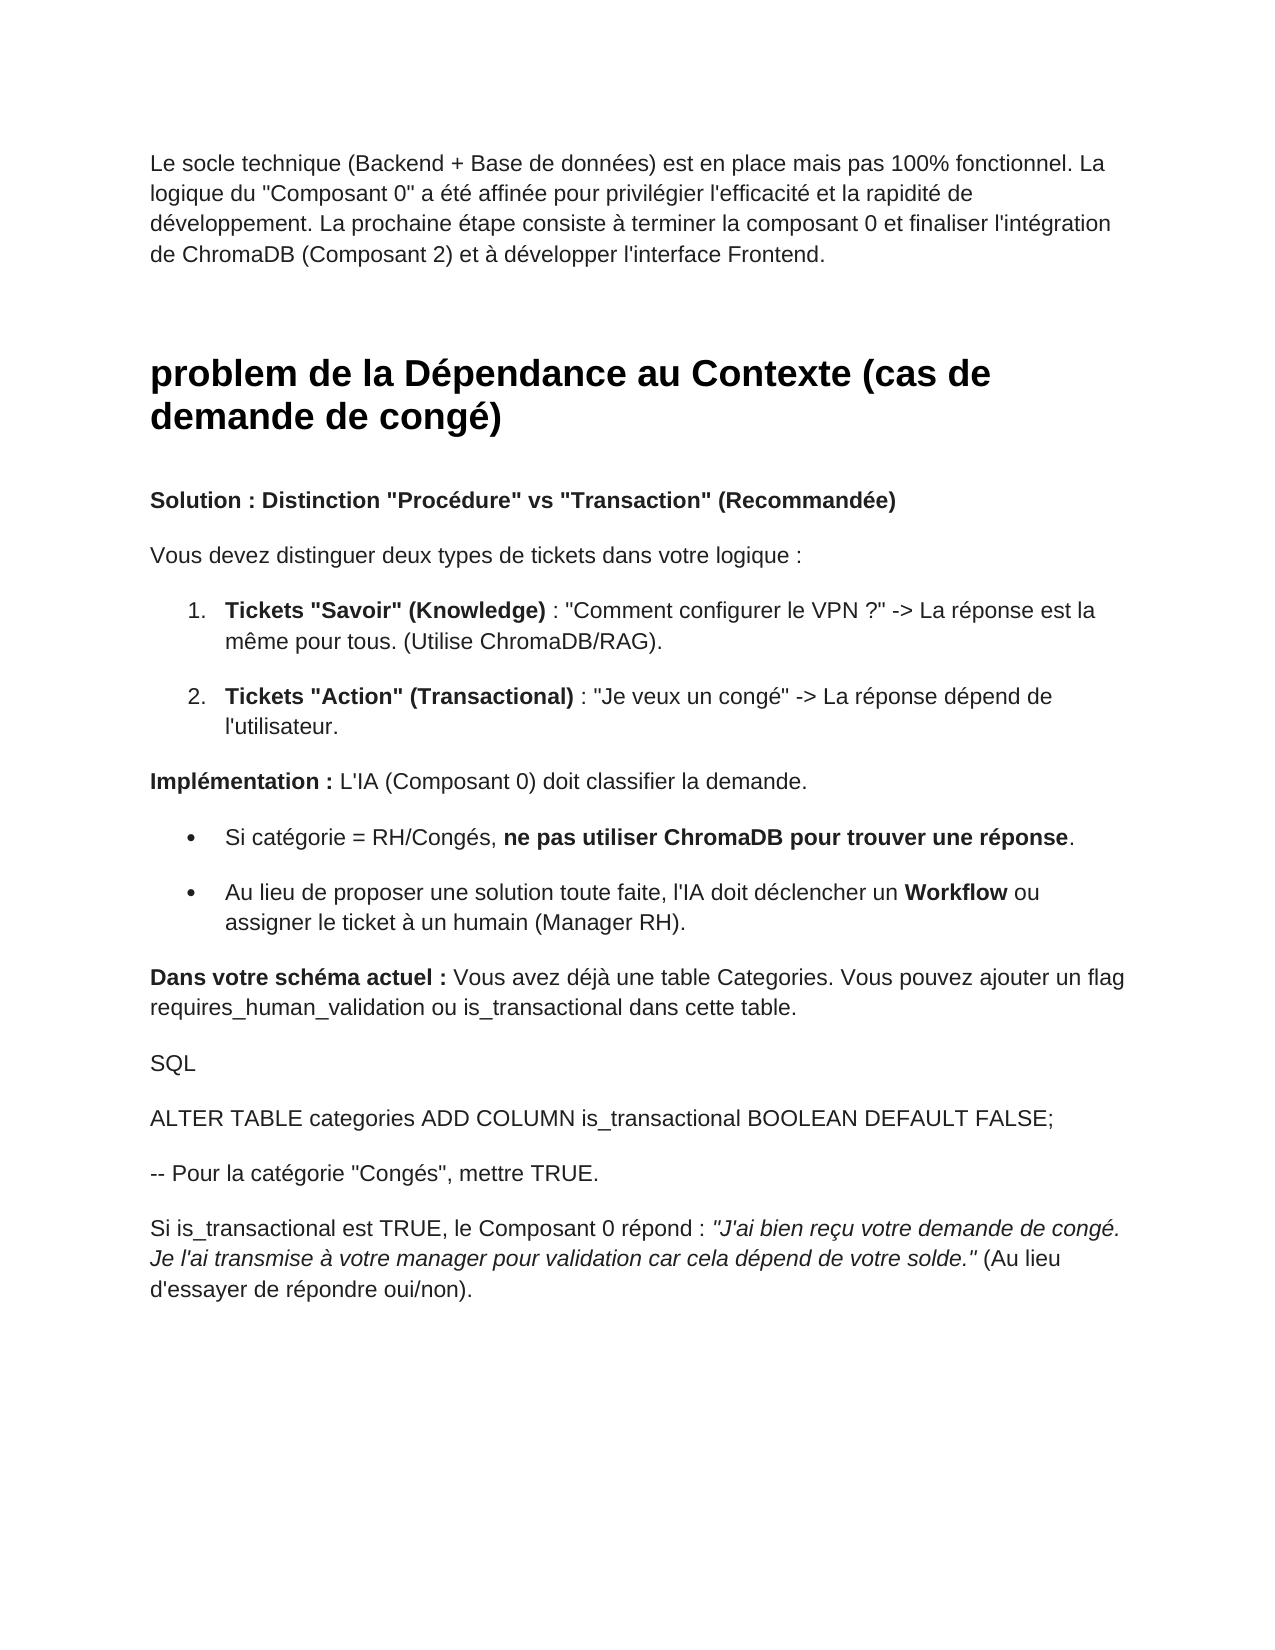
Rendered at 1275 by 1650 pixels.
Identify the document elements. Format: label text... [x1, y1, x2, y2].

list Si catégorie = RH/Congés, ne pas utiliser ChromaDB pour trouver une réponse. [187, 823, 1125, 850]
text Dans votre schéma actuel : Vous avez déjà une table Categories. Vous pouvez ajouter un flag requires_human_validation ou is_transactional dans cette table. [150, 964, 1125, 1021]
text Le socle technique (Backend + Base de données) est en place mais pas 100% fonctionnel. La logique du "Composant 0" a été affinée pour privilégier l'efficacité et la rapidité de développement. La prochaine étape consiste à terminer la composant 0 et finaliser l'intégration de ChromaDB (Composant 2) et à développer l'interface Frontend. [150, 150, 1125, 267]
text ALTER TABLE categories ADD COLUMN is_transactional BOOLEAN DEFAULT FALSE; [150, 1105, 1125, 1131]
text SQL [150, 1049, 1125, 1076]
list Tickets "Action" (Transactional) : "Je veux un congé" -> La réponse dépend de l'utilisateur. [187, 683, 1125, 739]
list Tickets "Savoir" (Knowledge) : "Comment configurer le VPN ?" -> La réponse est la même pour tous. (Utilise ChromaDB/RAG). [187, 597, 1125, 654]
subtitle problem de la Dépendance au Contexte (cas de demande de congé) [150, 351, 1125, 437]
text Vous devez distinguer deux types de tickets dans votre logique : [150, 542, 1125, 569]
text Si is_transactional est TRUE, le Composant 0 répond : "J'ai bien reçu votre demande de congé. Je l'ai transmise à votre manager pour validation car cela dépend de votre solde." (Au lieu d'essayer de répondre oui/non). [150, 1215, 1125, 1302]
text Solution : Distinction "Procédure" vs "Transaction" (Recommandée) [150, 487, 1125, 513]
text -- Pour la catégorie "Congés", mettre TRUE. [150, 1160, 1125, 1186]
list Au lieu de proposer une solution toute faite, l'IA doit déclencher un Workflow ou assigner le ticket à un humain (Manager RH). [187, 879, 1125, 935]
text Implémentation : L'IA (Composant 0) doit classifier la demande. [150, 768, 1125, 795]
